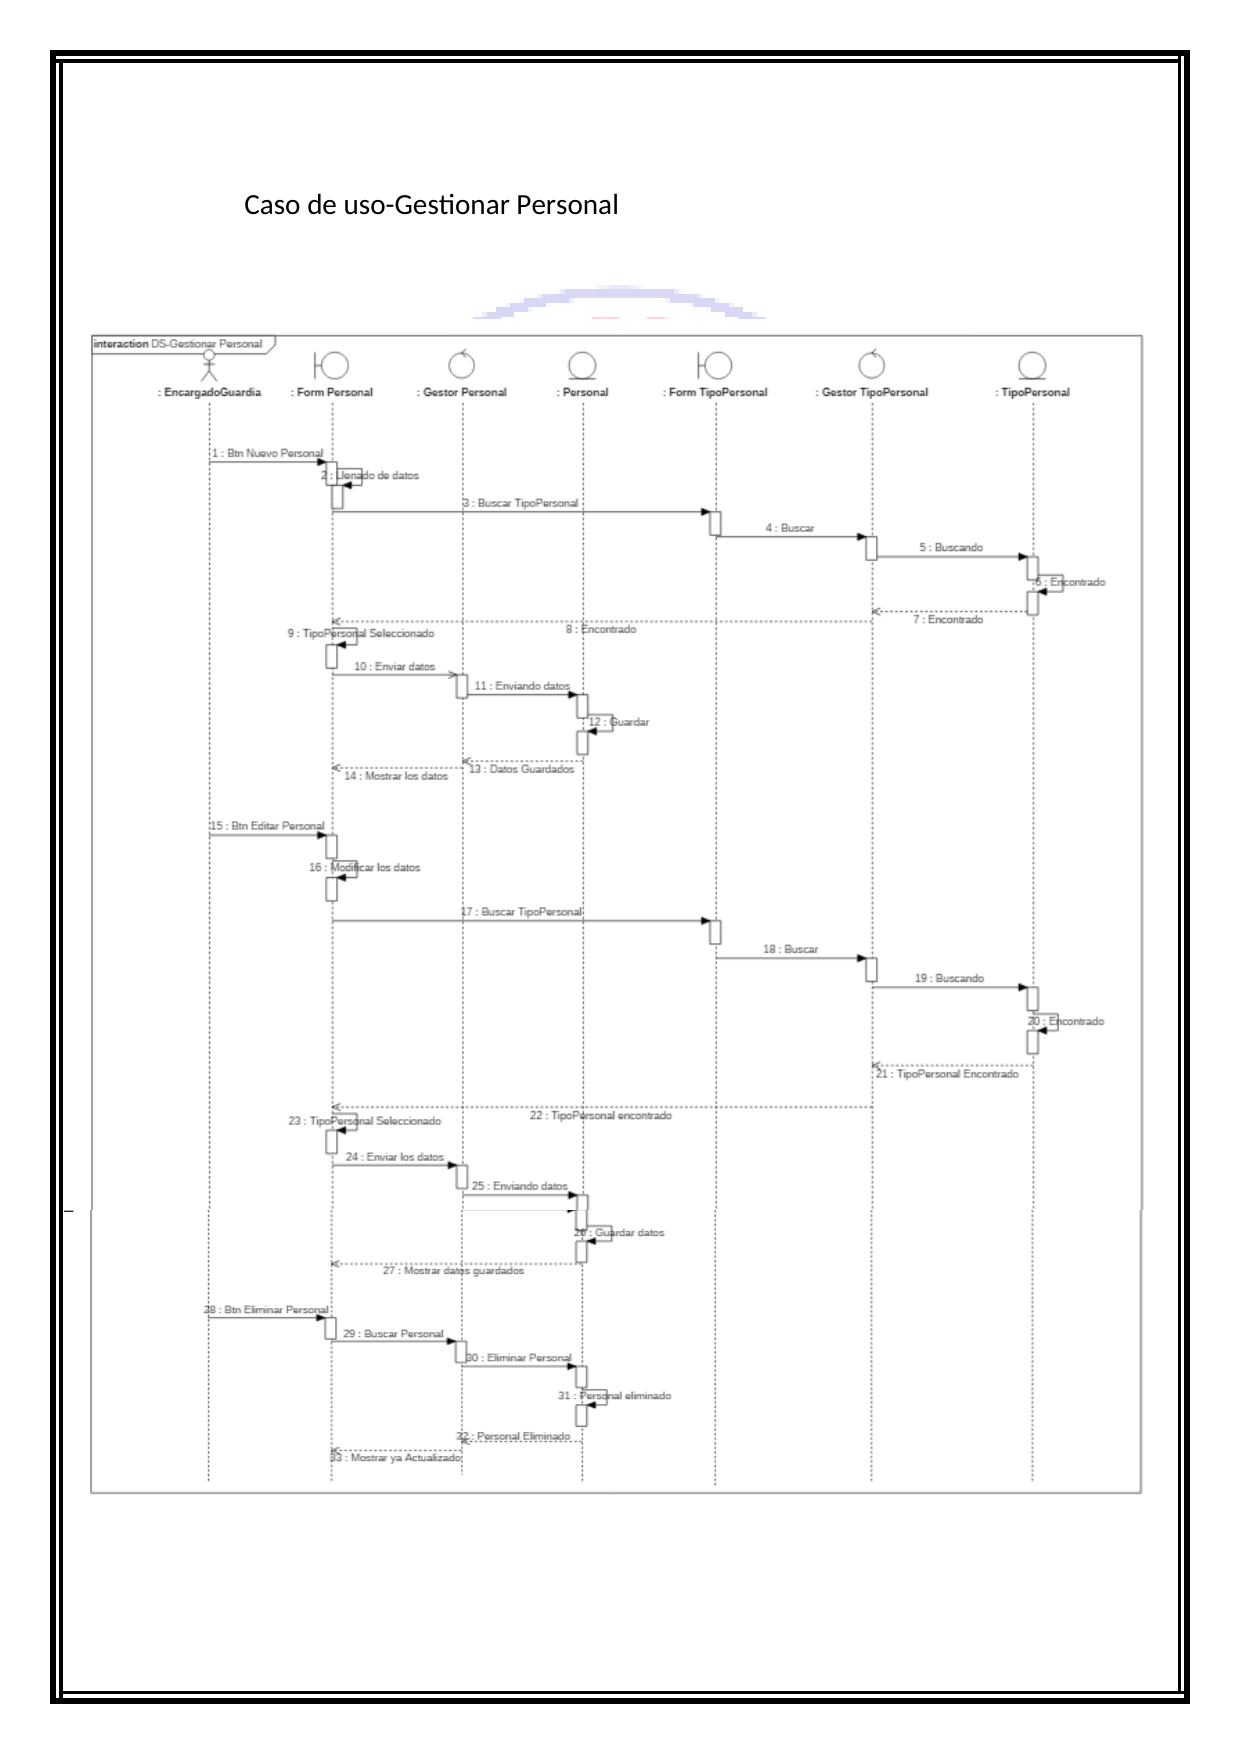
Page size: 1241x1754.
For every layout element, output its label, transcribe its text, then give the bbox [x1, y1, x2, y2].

picture [63, 319, 1164, 1504]
list Caso de uso-Gestionar Personal [244, 186, 1063, 222]
